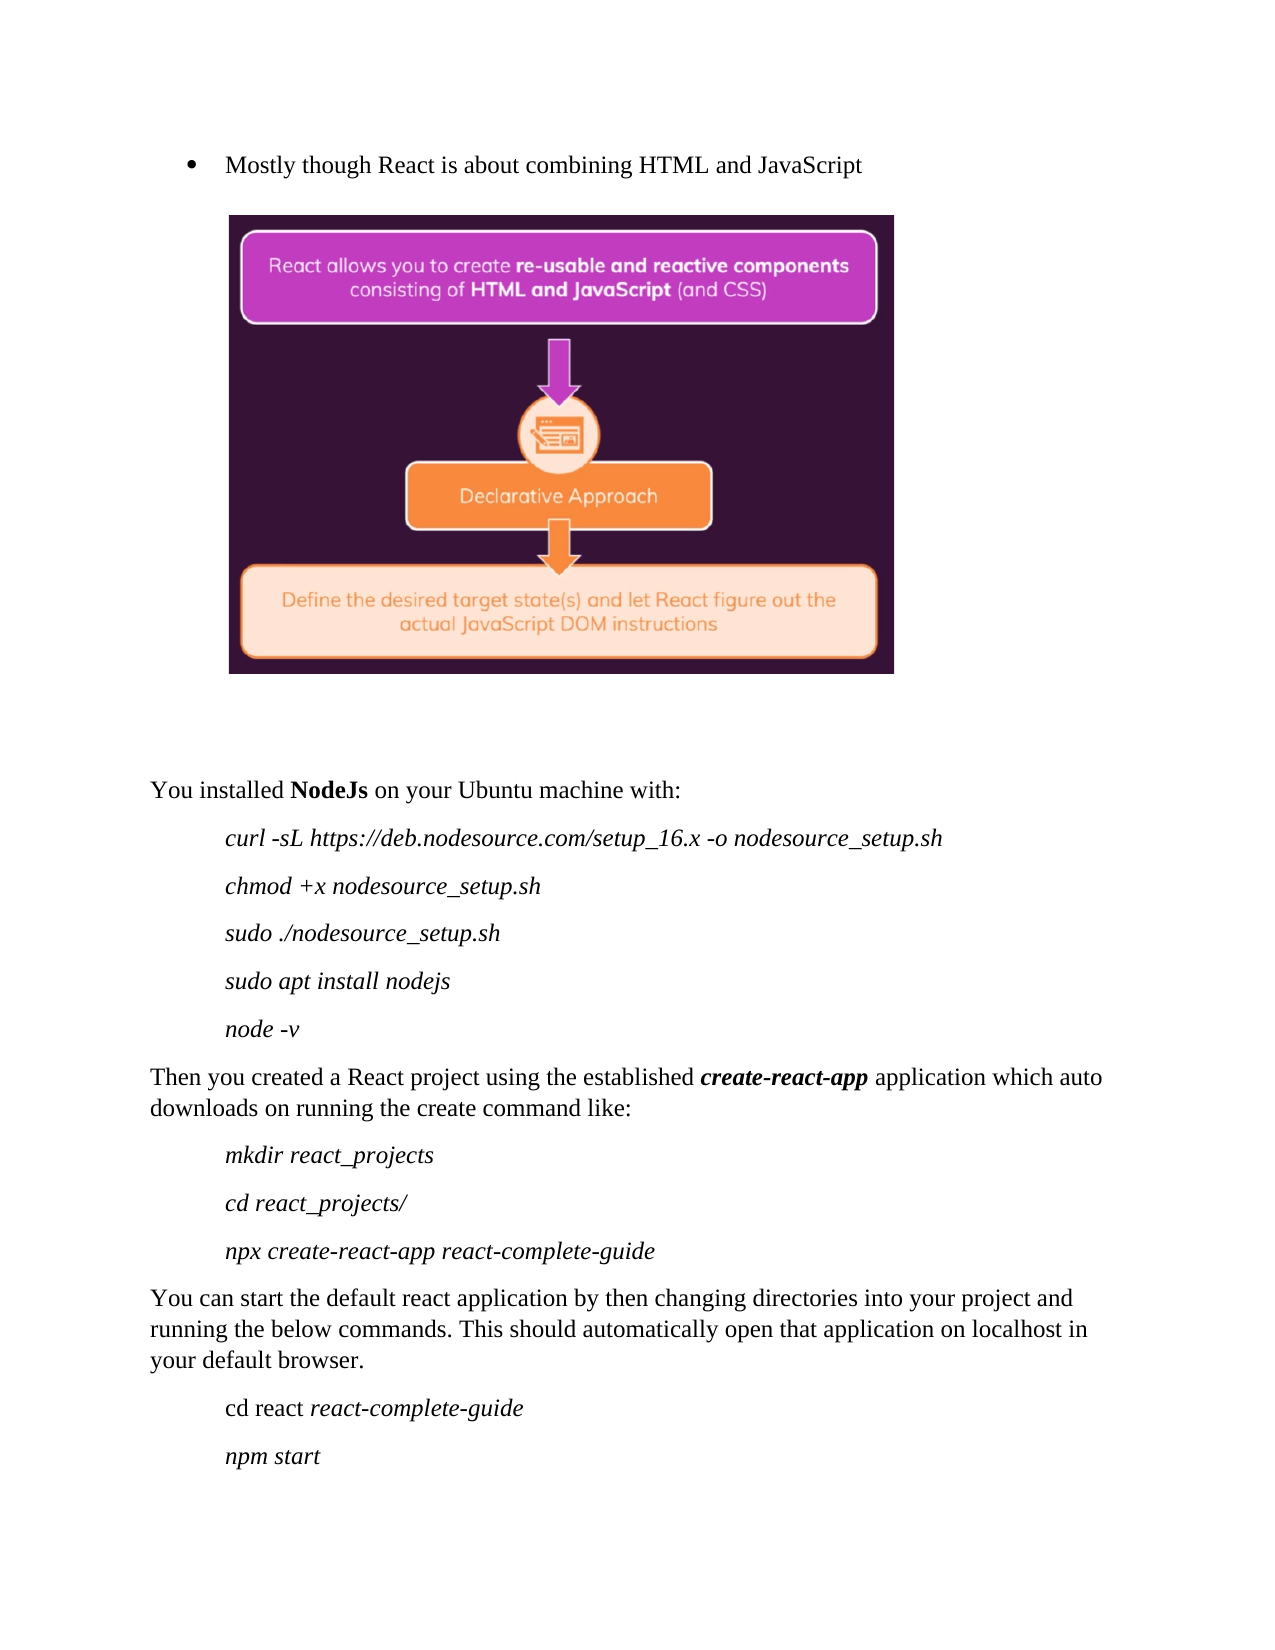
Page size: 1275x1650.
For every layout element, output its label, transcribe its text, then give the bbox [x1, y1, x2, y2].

list Mostly though React is about combining HTML and JavaScript [187, 150, 1125, 179]
picture [228, 215, 895, 674]
text Then you created a React project using the established create-react-app application which auto downloads on running the create command like: [150, 1062, 1125, 1121]
text sudo apt install nodejs [150, 966, 1125, 995]
text npx create-react-app react-complete-guide [150, 1236, 1125, 1264]
text sudo ./nodesource_setup.sh [150, 918, 1125, 947]
text You installed NodeJs on your Ubuntu machine with: [150, 775, 1125, 804]
text cd react_projects/ [150, 1188, 1125, 1217]
text You can start the default react application by then changing directories into your project and running the below commands. This should automatically open that application on localhost in your default browser. [150, 1283, 1125, 1374]
text mkdir react_projects [150, 1140, 1125, 1169]
text cd react react-complete-guide [150, 1393, 1125, 1422]
text node -v [150, 1014, 1125, 1043]
text npm start [150, 1441, 1125, 1470]
text curl -sL https://deb.nodesource.com/setup_16.x -o nodesource_setup.sh [150, 823, 1125, 852]
text chmod +x nodesource_setup.sh [150, 871, 1125, 899]
